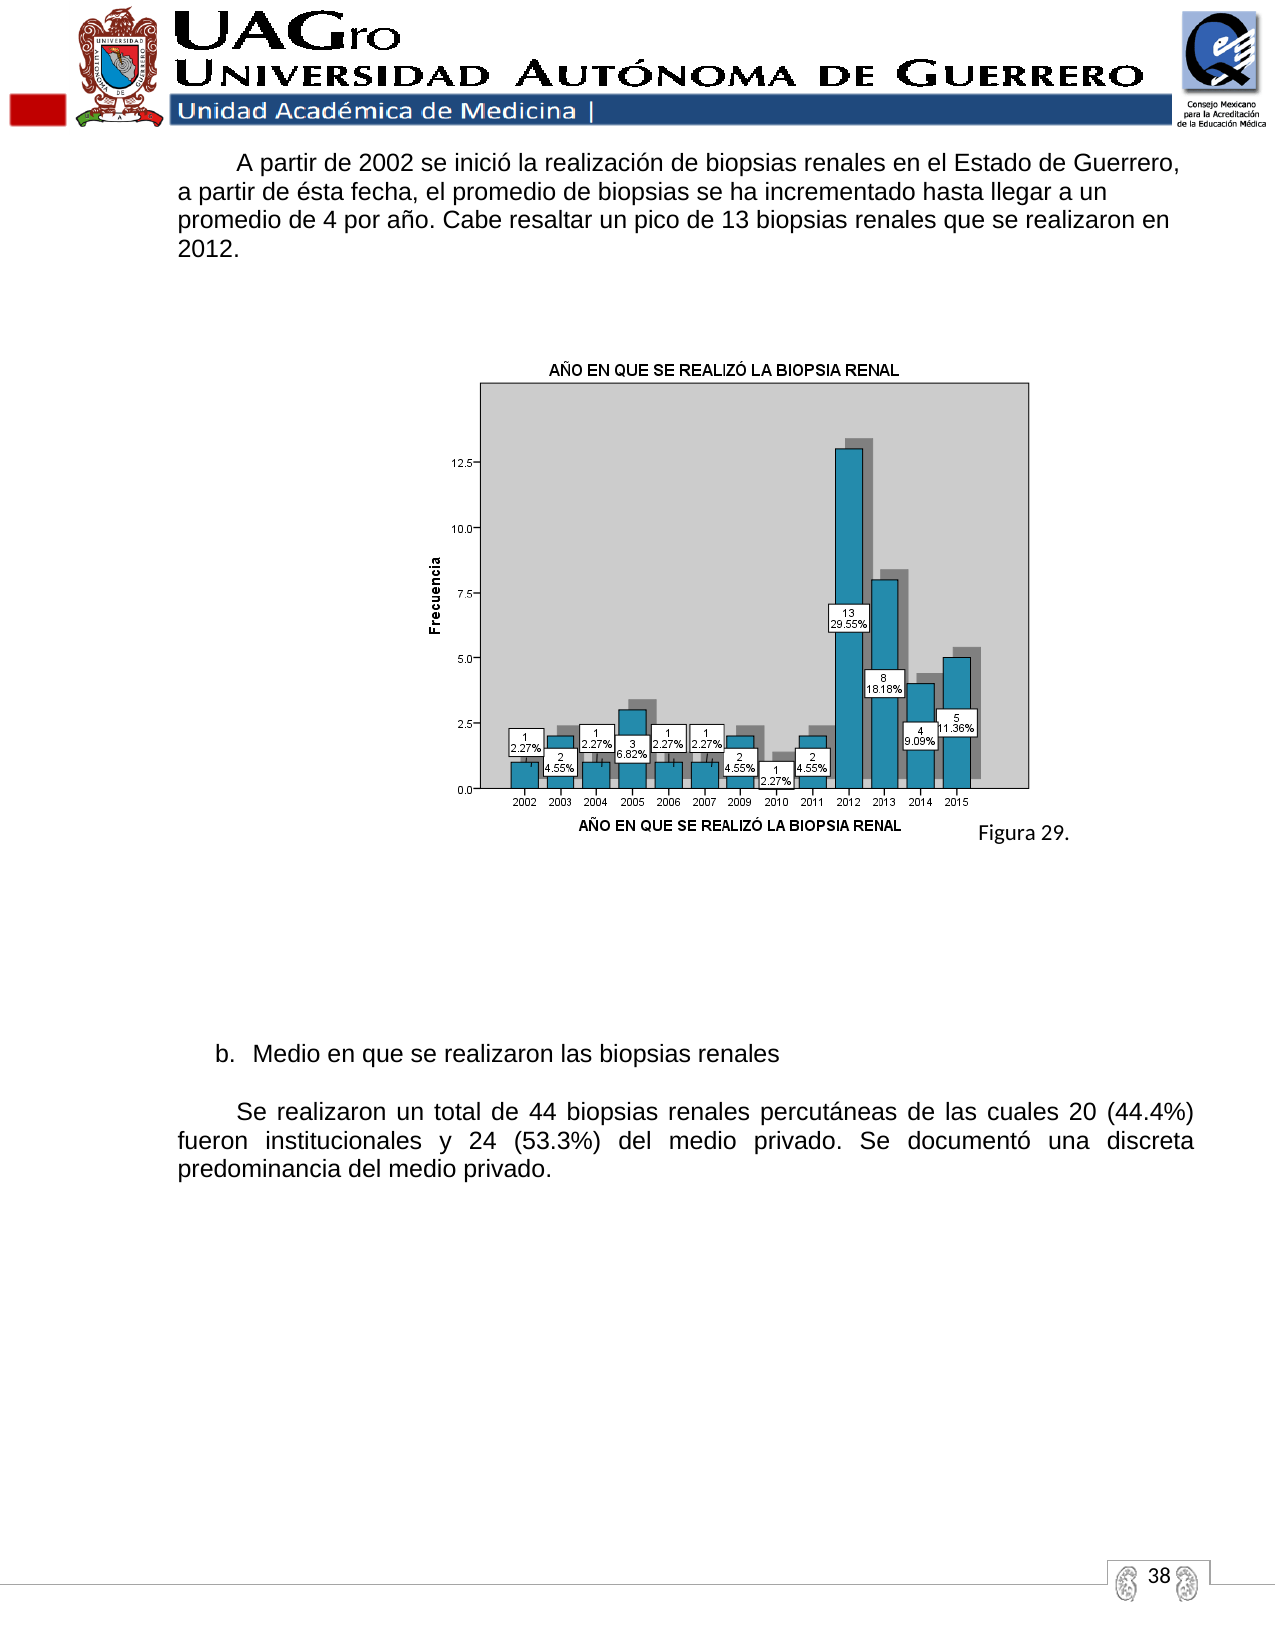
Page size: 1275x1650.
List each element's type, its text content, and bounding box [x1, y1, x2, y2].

picture [1111, 1562, 1139, 1604]
picture [1174, 1562, 1202, 1604]
list Se realizaron un total de 44 biopsias renales percutáneas de las cuales 20 (44.4%) fueron institucionales y 24 (53.3%) del medio privado. Se documentó una discreta predominancia del medio privado. [177, 1097, 1196, 1183]
picture [413, 348, 1035, 847]
picture [3, 0, 1272, 135]
text A partir de 2002 se inició la realización de biopsias renales en el Estado de Guerrero, a partir de ésta fecha, el promedio de biopsias se ha incrementado hasta llegar a un promedio de 4 por año. Cabe resaltar un pico de 13 biopsias renales que se realizaron en 2012. [177, 148, 1196, 263]
list Medio en que se realizaron las biopsias renales [215, 1039, 1196, 1068]
